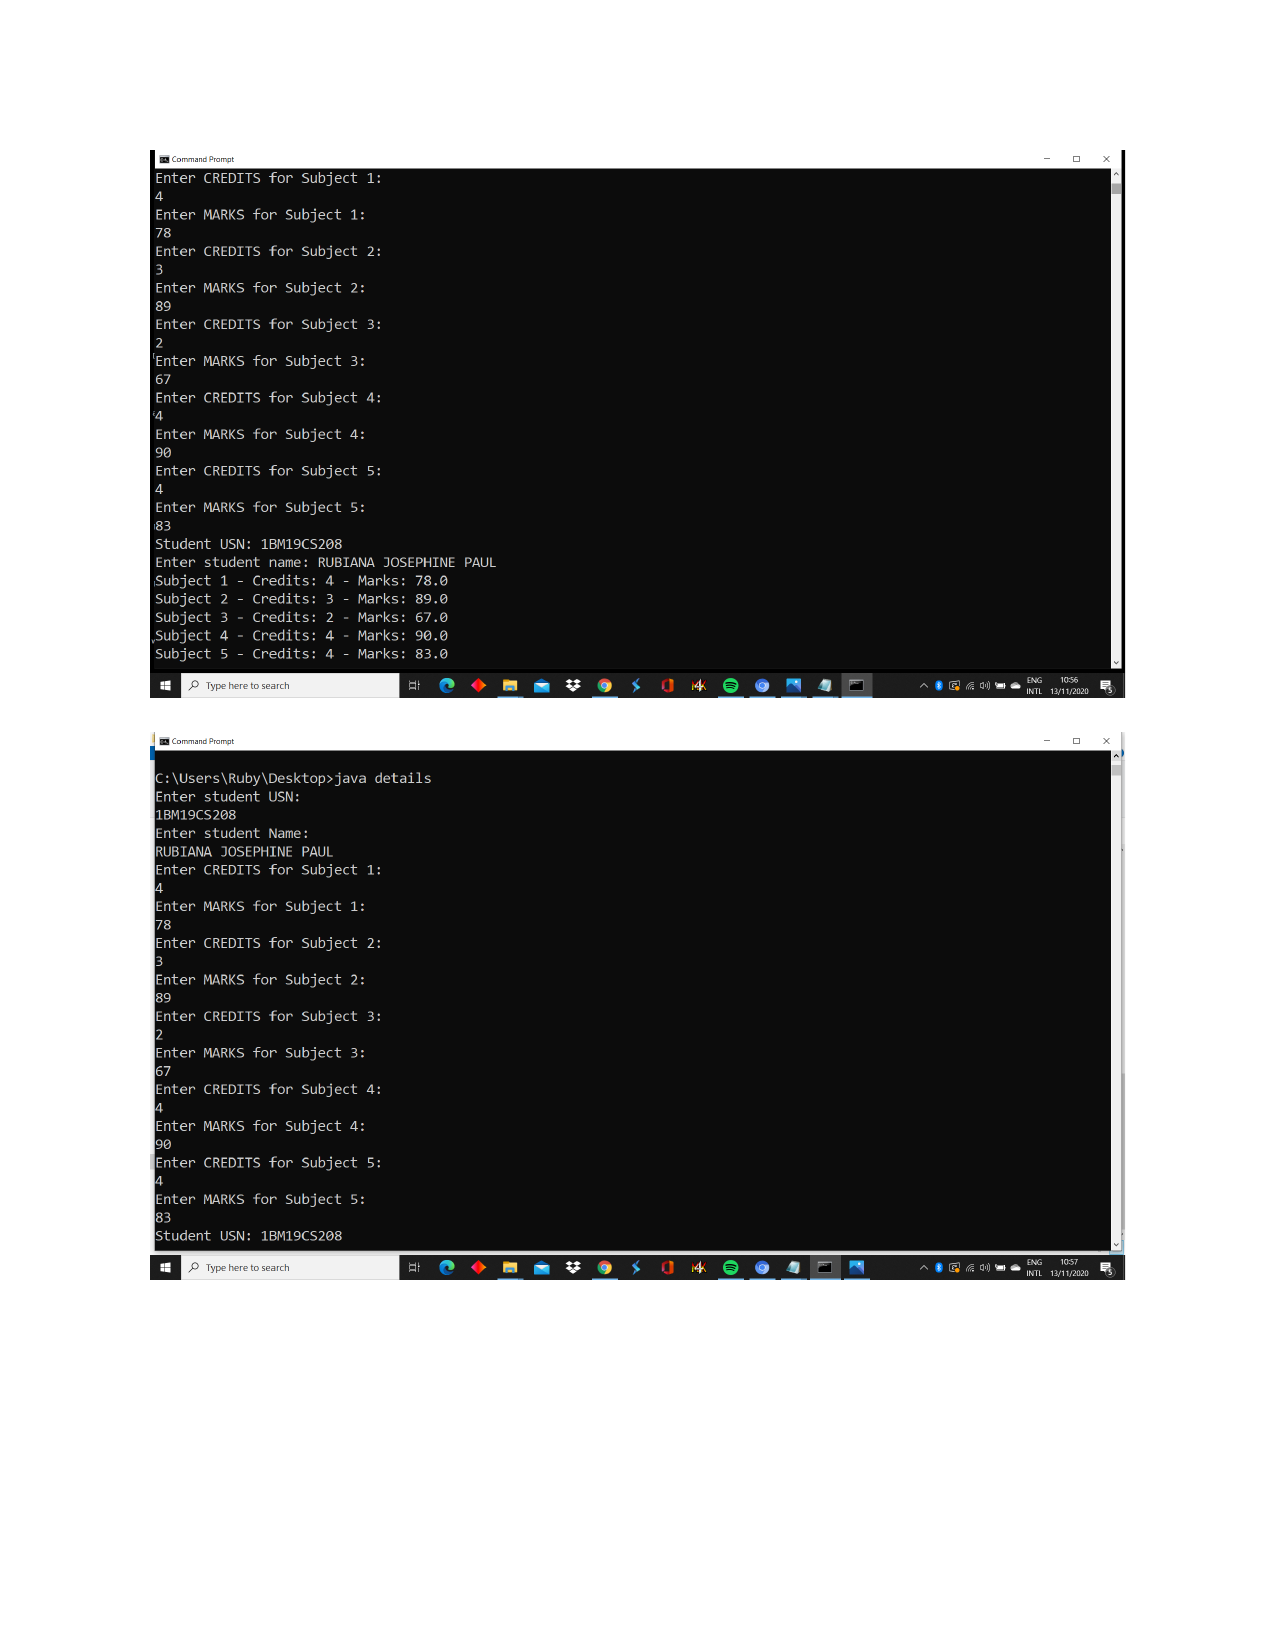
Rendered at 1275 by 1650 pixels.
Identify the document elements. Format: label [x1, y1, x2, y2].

picture [150, 150, 1125, 698]
picture [150, 732, 1125, 1280]
